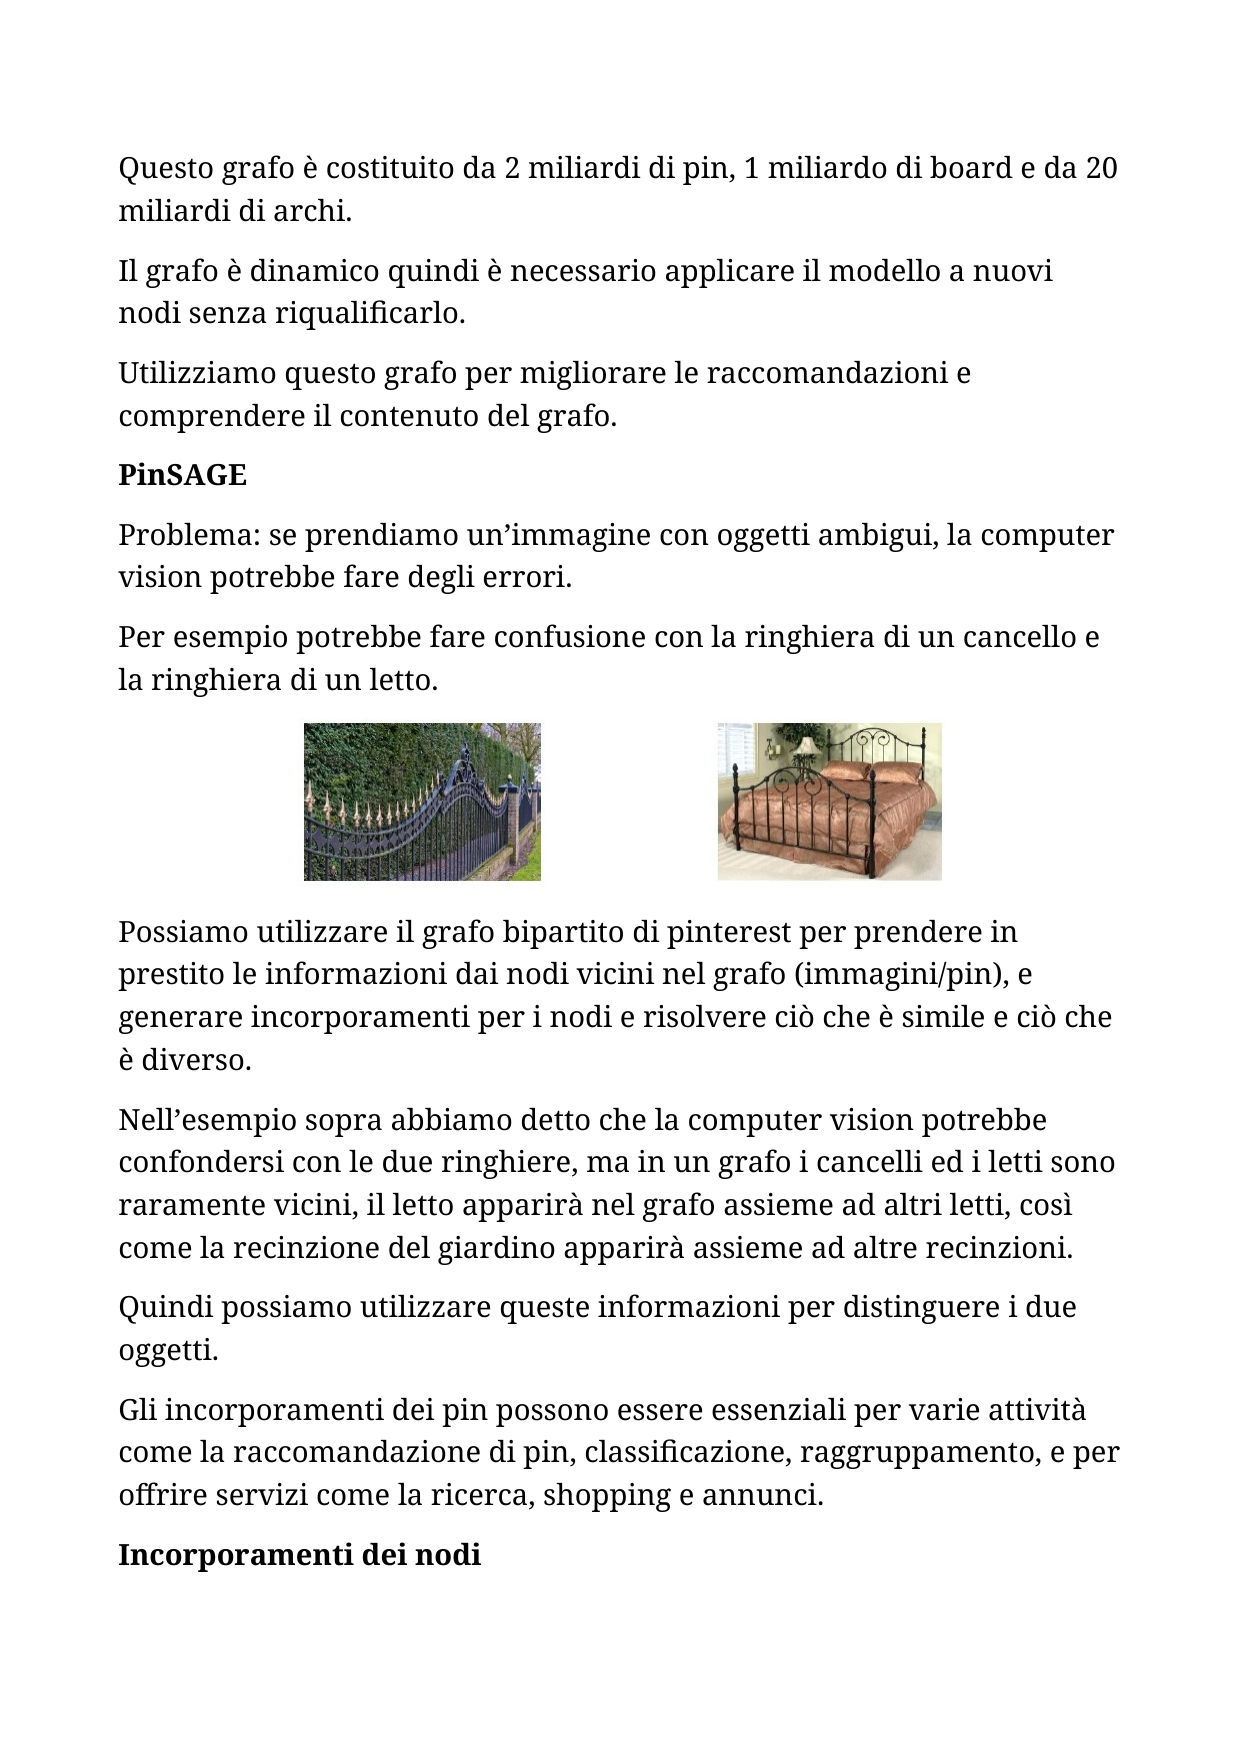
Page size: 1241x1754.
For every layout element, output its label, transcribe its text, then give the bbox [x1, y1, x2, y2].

text PinSAGE [118, 454, 1122, 494]
text Il grafo è dinamico quindi è necessario applicare il modello a nuovi nodi senza riqualificarlo. [118, 250, 1122, 332]
text Problema: se prendiamo un’immagine con oggetti ambigui, la computer vision potrebbe fare degli errori. [118, 514, 1122, 596]
text Incorporamenti dei nodi [118, 1534, 1122, 1574]
picture [265, 718, 975, 892]
text Nell’esempio sopra abbiamo detto che la computer vision potrebbe confondersi con le due ringhiere, ma in un grafo i cancelli ed i letti sono raramente vicini, il letto apparirà nel grafo assieme ad altri letti, così come la recinzione del giardino apparirà assieme ad altre recinzioni. [118, 1099, 1122, 1267]
text Per esempio potrebbe fare confusione con la ringhiera di un cancello e la ringhiera di un letto. [118, 616, 1122, 699]
text Questo grafo è costituito da 2 miliardi di pin, 1 miliardo di board e da 20 miliardi di archi. [118, 148, 1122, 230]
text Quindi possiamo utilizzare queste informazioni per distinguere i due oggetti. [118, 1287, 1122, 1369]
text Gli incorporamenti dei pin possono essere essenziali per varie attività come la raccomandazione di pin, classificazione, raggruppamento, e per offrire servizi come la ricerca, shopping e annunci. [118, 1389, 1122, 1514]
text Utilizziamo questo grafo per migliorare le raccomandazioni e comprendere il contenuto del grafo. [118, 352, 1122, 435]
text Possiamo utilizzare il grafo bipartito di pinterest per prendere in prestito le informazioni dai nodi vicini nel grafo (immagini/pin), e generare incorporamenti per i nodi e risolvere ciò che è simile e ciò che è diverso. [118, 911, 1122, 1079]
